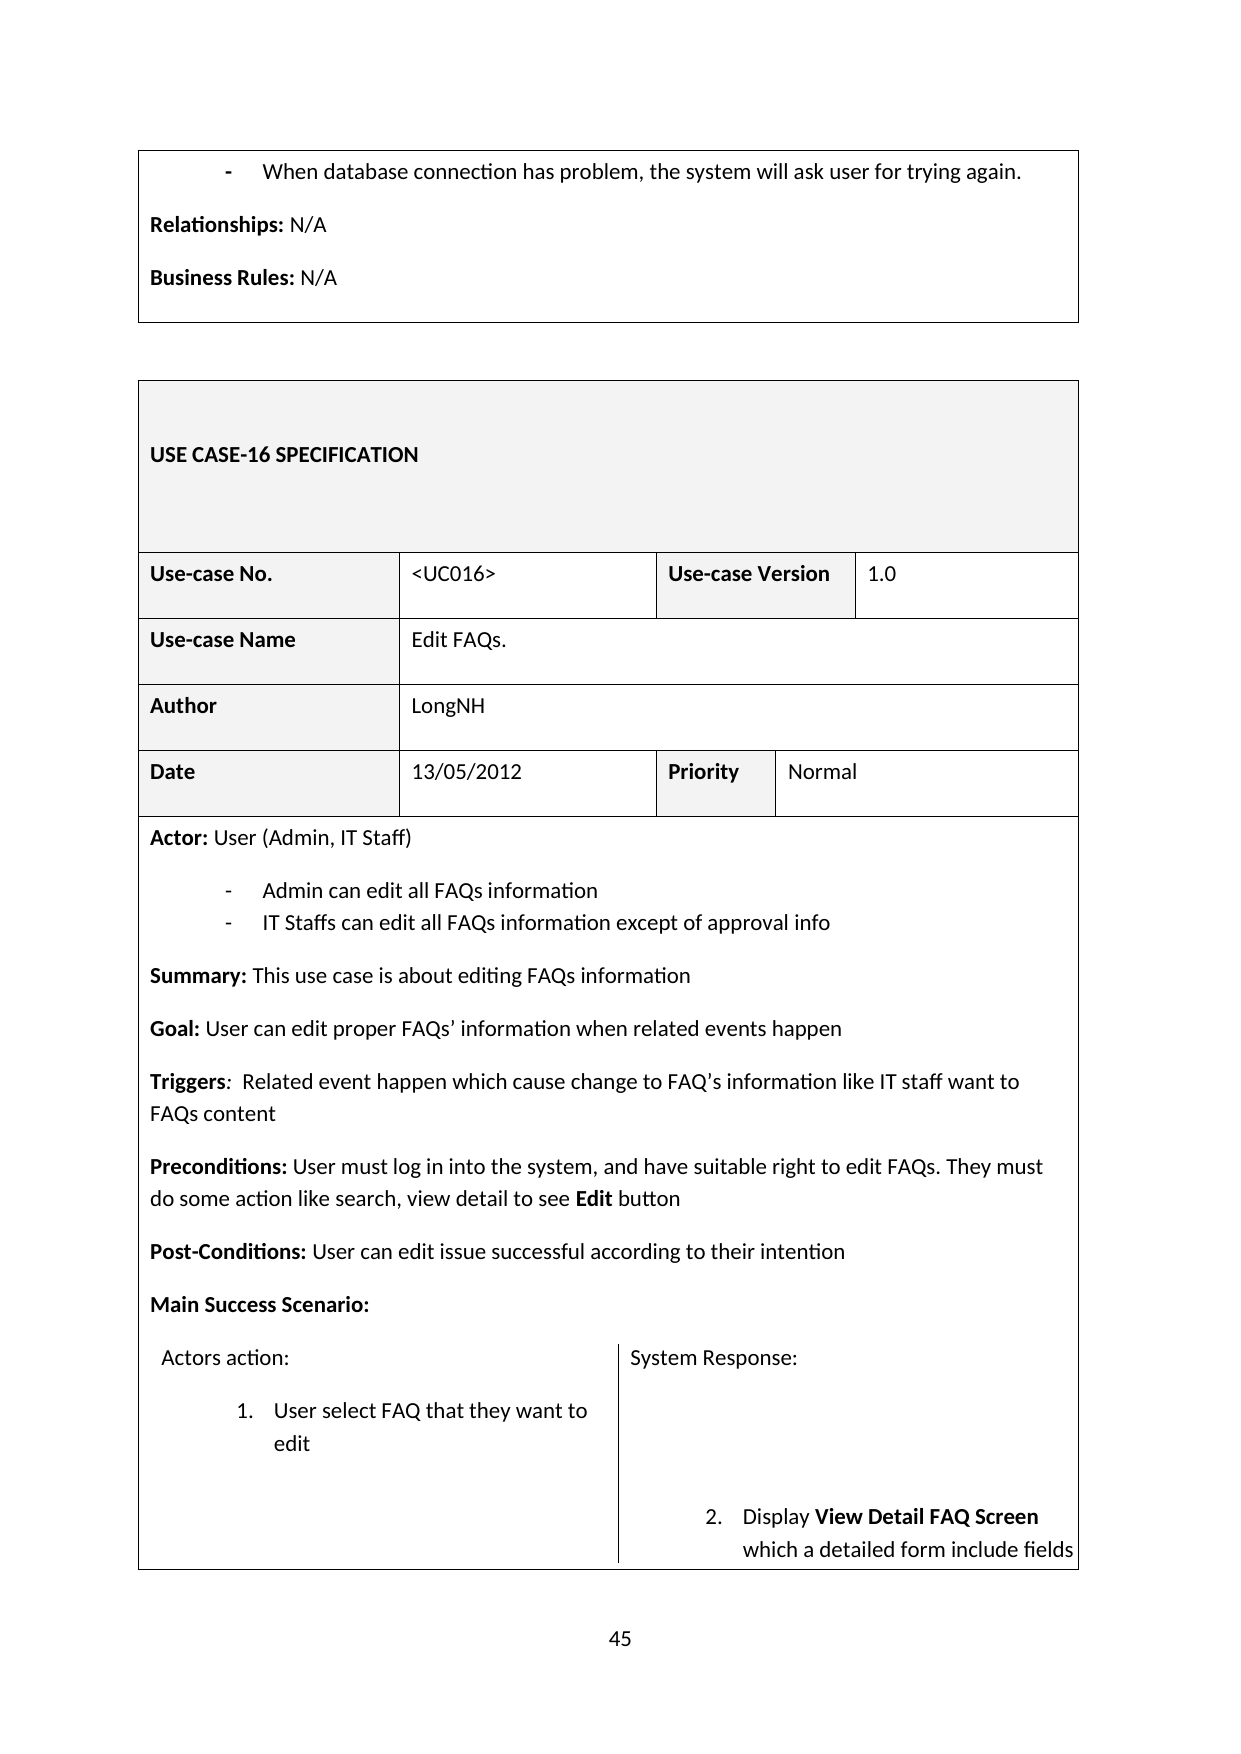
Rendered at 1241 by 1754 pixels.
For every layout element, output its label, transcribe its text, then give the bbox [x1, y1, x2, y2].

table_cell Edit FAQs. [400, 619, 1078, 684]
table_cell Use-case No. [139, 553, 399, 618]
table_cell <UC016> [400, 553, 656, 618]
table_cell 13/05/2012 [400, 751, 656, 816]
table_cell Priority [657, 751, 775, 816]
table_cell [139, 151, 1078, 322]
table_header USE CASE-16 SPECIFICATION [139, 381, 1078, 552]
table_cell Use-case Name [139, 619, 399, 684]
table_cell LongNH [400, 685, 1078, 750]
table_cell Date [139, 751, 399, 816]
table_cell Author [139, 685, 399, 750]
table_cell Normal [776, 751, 1078, 816]
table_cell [139, 817, 1078, 1569]
table_cell Use-case Version [657, 553, 855, 618]
table_cell 1.0 [856, 553, 1078, 618]
